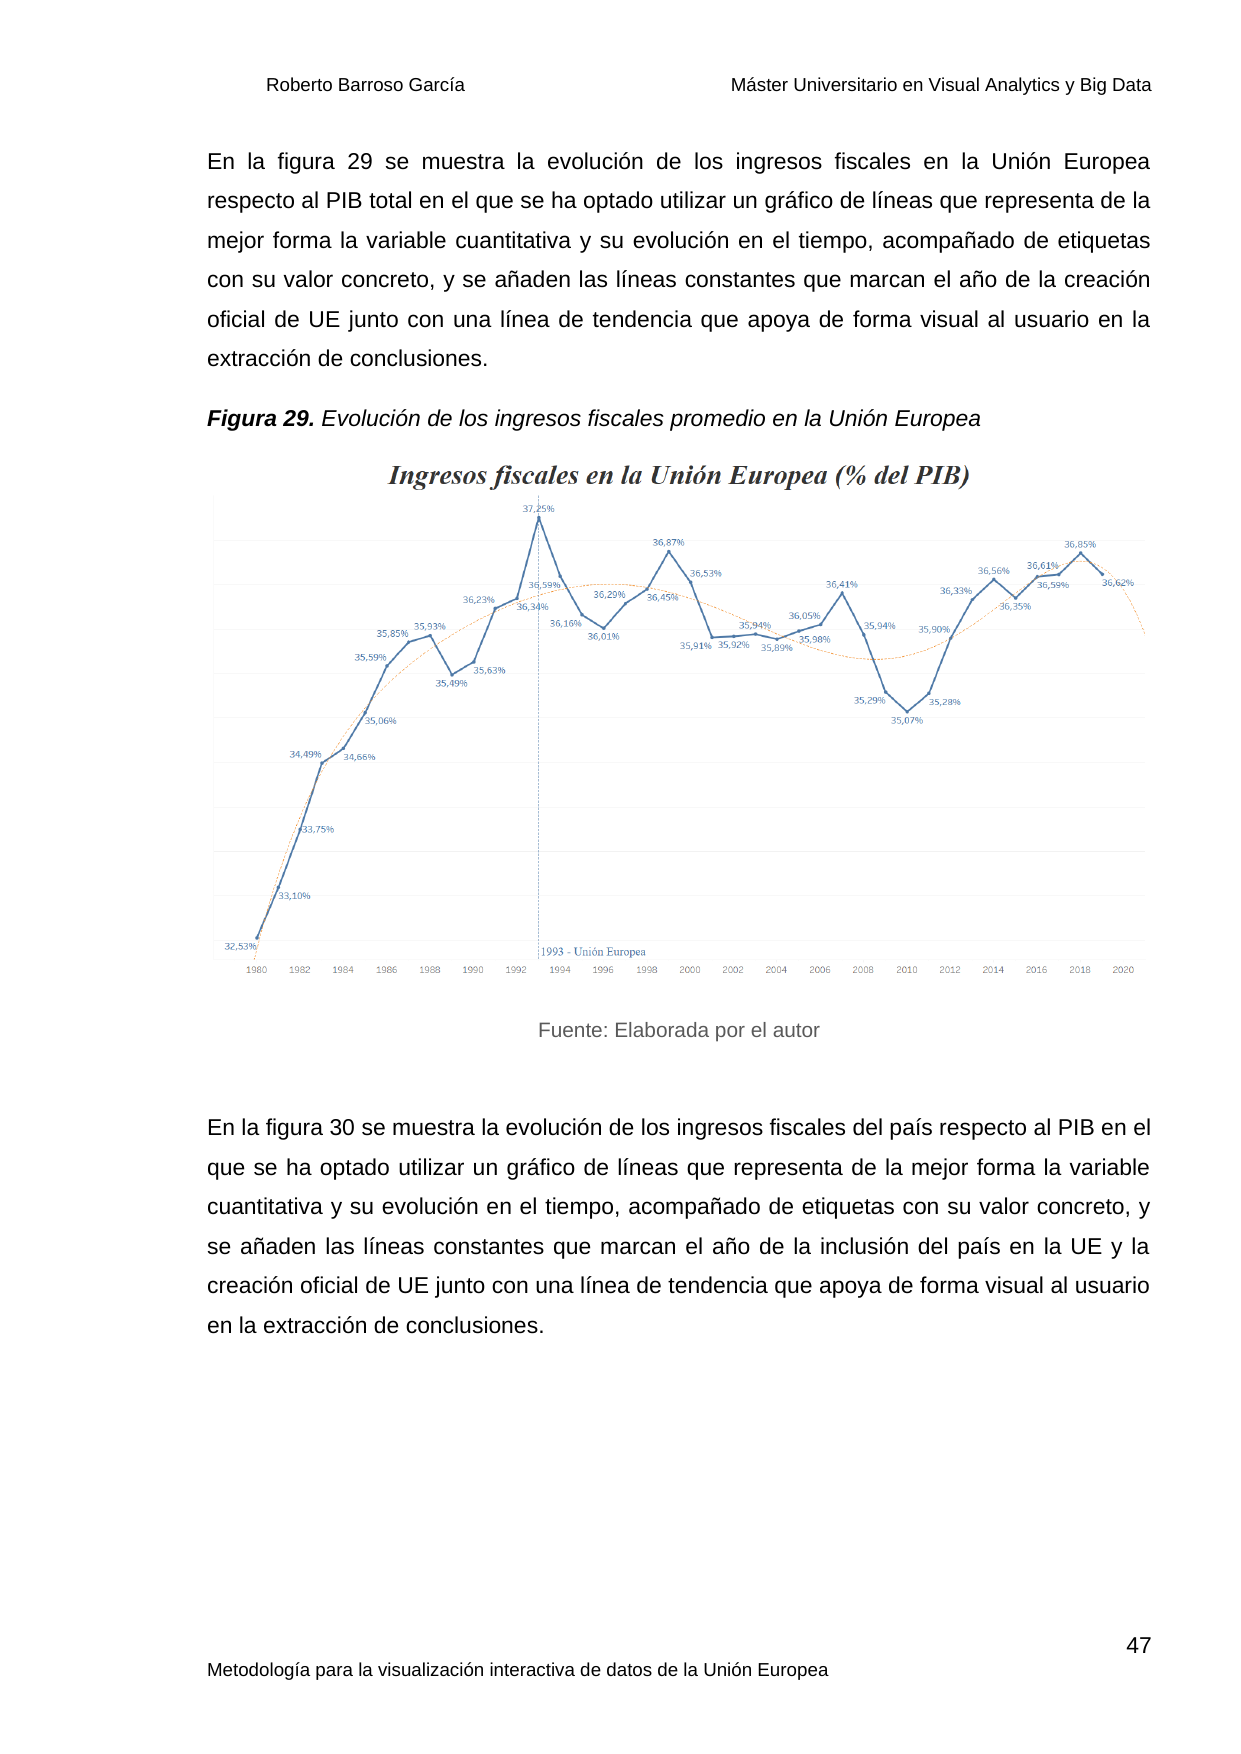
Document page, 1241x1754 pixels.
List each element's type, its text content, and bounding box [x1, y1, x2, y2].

text Fuente: Elaborada por el autor [207, 1018, 1152, 1042]
text En la figura 29 se muestra la evolución de los ingresos fiscales en la Unión Europea respecto al PIB total en el que se ha optado utilizar un gráfico de líneas que representa de la mejor forma la variable cuantitativa y su evolución en el tiempo, acompañado de etiquetas con su valor concreto, y se añaden las líneas constantes que marcan el año de la creación oficial de UE junto con una línea de tendencia que apoya de forma visual al usuario en la extracción de conclusiones. [207, 148, 1152, 371]
picture [206, 452, 1152, 984]
text En la figura 30 se muestra la evolución de los ingresos fiscales del país respecto al PIB en el que se ha optado utilizar un gráfico de líneas que representa de la mejor forma la variable cuantitativa y su evolución en el tiempo, acompañado de etiquetas con su valor concreto, y se añaden las líneas constantes que marcan el año de la inclusión del país en la UE y la creación oficial de UE junto con una línea de tendencia que apoya de forma visual al usuario en la extracción de conclusiones. [207, 1114, 1152, 1338]
text Figura 29. Evolución de los ingresos fiscales promedio en la Unión Europea [207, 405, 1152, 432]
